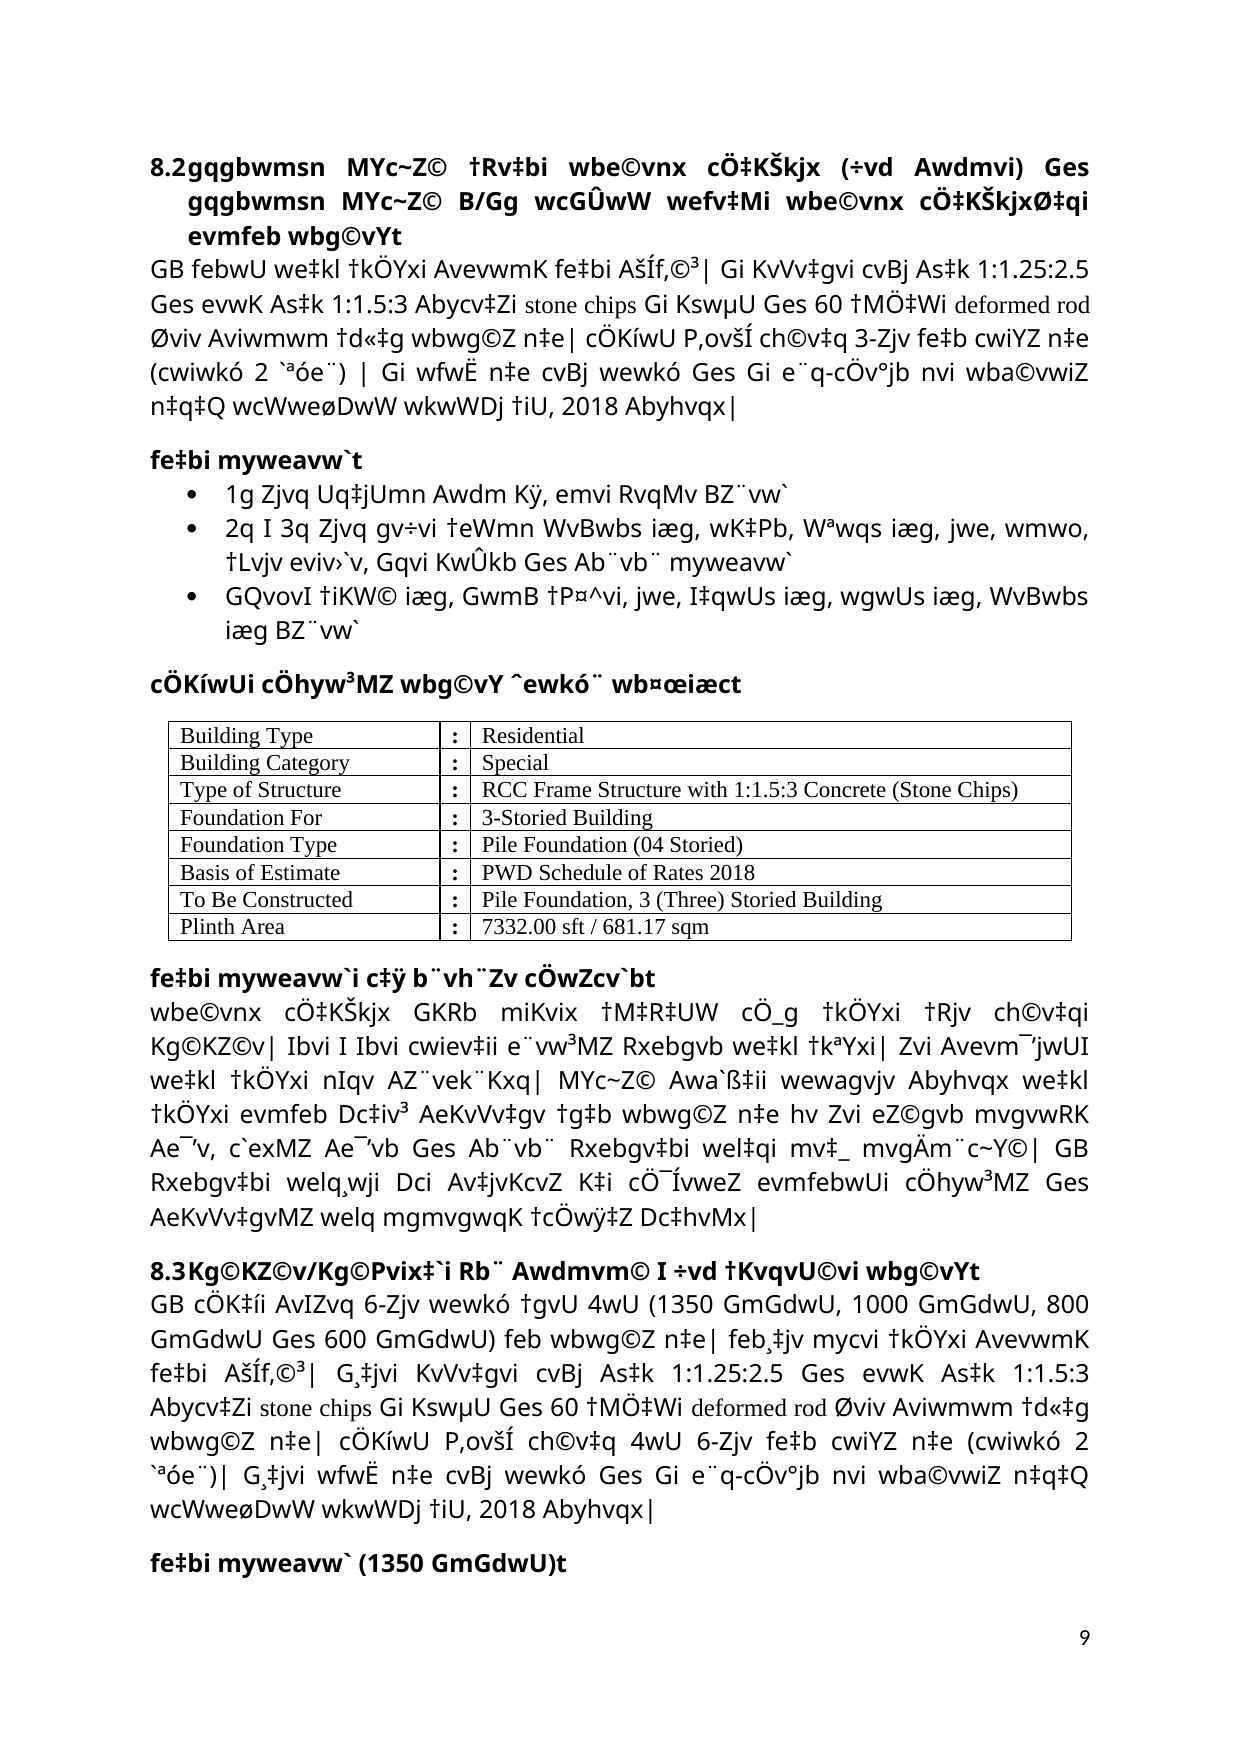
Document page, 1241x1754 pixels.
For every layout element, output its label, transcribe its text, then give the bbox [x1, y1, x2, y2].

table_cell : [441, 804, 470, 830]
table_cell : [441, 886, 470, 912]
text fe‡bi myweavw`i c‡ÿ b¨vh¨Zv cÖwZcv`bt [150, 961, 1090, 995]
text GB cÖK‡íi AvIZvq 6-Zjv wewkó †gvU 4wU (1350 GmGdwU, 1000 GmGdwU, 800 GmGdwU Ges 600 GmGdwU) feb wbwg©Z n‡e| feb¸‡jv mycvi †kÖYxi AvevwmK fe‡bi AšÍf‚©³| G¸‡jvi KvVv‡gvi cvBj As‡k 1:1.25:2.5 Ges evwK As‡k 1:1.5:3 Abycv‡Zi stone chips Gi KswµU Ges 60 †MÖ‡Wi deformed rod Øviv Aviwmwm †d«‡g wbwg©Z n‡e| cÖKíwU P‚ovšÍ ch©v‡q 4wU 6-Zjv fe‡b cwiYZ n‡e (cwiwkó 2 `ªóe¨)| G¸‡jvi wfwË n‡e cvBj wewkó Ges Gi e¨q-cÖv°jb nvi wba©vwiZ n‡q‡Q wcWweøDwW wkwWDj †iU, 2018 Abyhvqx| [150, 1287, 1090, 1526]
table_cell Building Category [169, 749, 439, 775]
subtitle gqgbwmsn MYc~Z© †Rv‡bi wbe©vnx cÖ‡KŠkjx (÷vd Awdmvi) Ges gqgbwmsn MYc~Z© B/Gg wcGÛwW wefv‡Mi wbe©vnx cÖ‡KŠkjxØ‡qi evmfeb wbg©vYt [150, 150, 1090, 252]
list 1g Zjvq Uq‡jUmn Awdm Kÿ, emvi RvqMv BZ¨vw` [187, 476, 1090, 511]
table_cell Special [471, 749, 1071, 775]
subtitle Kg©KZ©v/Kg©Pvix‡`i Rb¨ Awdmvm© I ÷vd †KvqvU©vi wbg©vYt [150, 1253, 1090, 1287]
table_cell 3-Storied Building [471, 804, 1071, 830]
text GB febwU we‡kl †kÖYxi AvevwmK fe‡bi AšÍf‚©³| Gi KvVv‡gvi cvBj As‡k 1:1.25:2.5 Ges evwK As‡k 1:1.5:3 Abycv‡Zi stone chips Gi KswµU Ges 60 †MÖ‡Wi deformed rod Øviv Aviwmwm †d«‡g wbwg©Z n‡e| cÖKíwU P‚ovšÍ ch©v‡q 3-Zjv fe‡b cwiYZ n‡e (cwiwkó 2 `ªóe¨) | Gi wfwË n‡e cvBj wewkó Ges Gi e¨q-cÖv°jb nvi wba©vwiZ n‡q‡Q wcWweøDwW wkwWDj †iU, 2018 Abyhvqx| [150, 252, 1090, 422]
text fe‡bi myweavw`t [150, 442, 1090, 476]
table_cell : [441, 914, 470, 940]
table_cell RCC Frame Structure with 1:1.5:3 Concrete (Stone Chips) [471, 776, 1071, 803]
text fe‡bi myweavw` (1350 GmGdwU)t [150, 1546, 1090, 1579]
table_cell : [441, 749, 470, 775]
table_cell Type of Structure [169, 776, 439, 803]
table_cell PWD Schedule of Rates 2018 [471, 859, 1071, 885]
table_cell Foundation Type [169, 831, 439, 858]
table_header Building Type [169, 722, 439, 748]
table_cell Foundation For [169, 804, 439, 830]
table_cell : [441, 859, 470, 885]
table_cell Pile Foundation, 3 (Three) Storied Building [471, 886, 1071, 912]
table_cell 7332.00 sft / 681.17 sqm [471, 914, 1071, 940]
table_cell Plinth Area [169, 914, 439, 940]
table_header Residential [471, 722, 1071, 748]
table_cell : [441, 776, 470, 803]
table_cell To Be Constructed [169, 886, 439, 912]
table_cell Pile Foundation (04 Storied) [471, 831, 1071, 858]
table_cell : [441, 831, 470, 858]
text cÖKíwUi cÖhyw³MZ wbg©vY ˆewkó¨ wb¤œiæct [150, 667, 1090, 701]
table_header : [441, 722, 470, 748]
list GQvovI †iKW© iæg, GwmB †P¤^vi, jwe, I‡qwUs iæg, wgwUs iæg, WvBwbs iæg BZ¨vw` [187, 579, 1090, 647]
list 2q I 3q Zjvq gv÷vi †eWmn WvBwbs iæg, wK‡Pb, Wªwqs iæg, jwe, wmwo, †Lvjv eviv›`v, Gqvi KwÛkb Ges Ab¨vb¨ myweavw` [187, 511, 1090, 579]
table_cell Basis of Estimate [169, 859, 439, 885]
text wbe©vnx cÖ‡KŠkjx GKRb miKvix †M‡R‡UW cÖ_g †kÖYxi †Rjv ch©v‡qi Kg©KZ©v| Ibvi I Ibvi cwiev‡ii e¨vw³MZ Rxebgvb we‡kl †kªYxi| Zvi Avevm¯’jwUI we‡kl †kÖYxi nIqv AZ¨vek¨Kxq| MYc~Z© Awa`ß‡ii wewagvjv Abyhvqx we‡kl †kÖYxi evmfeb Dc‡iv³ AeKvVv‡gv †g‡b wbwg©Z n‡e hv Zvi eZ©gvb mvgvwRK Ae¯’v, c`exMZ Ae¯’vb Ges Ab¨vb¨ Rxebgv‡bi wel‡qi mv‡_ mvgÄm¨c~Y©| GB Rxebgv‡bi welq¸wji Dci Av‡jvKcvZ K‡i cÖ¯ÍvweZ evmfebwUi cÖhyw³MZ Ges AeKvVv‡gvMZ welq mgmvgwqK †cÖwÿ‡Z Dc‡hvMx| [150, 995, 1090, 1233]
